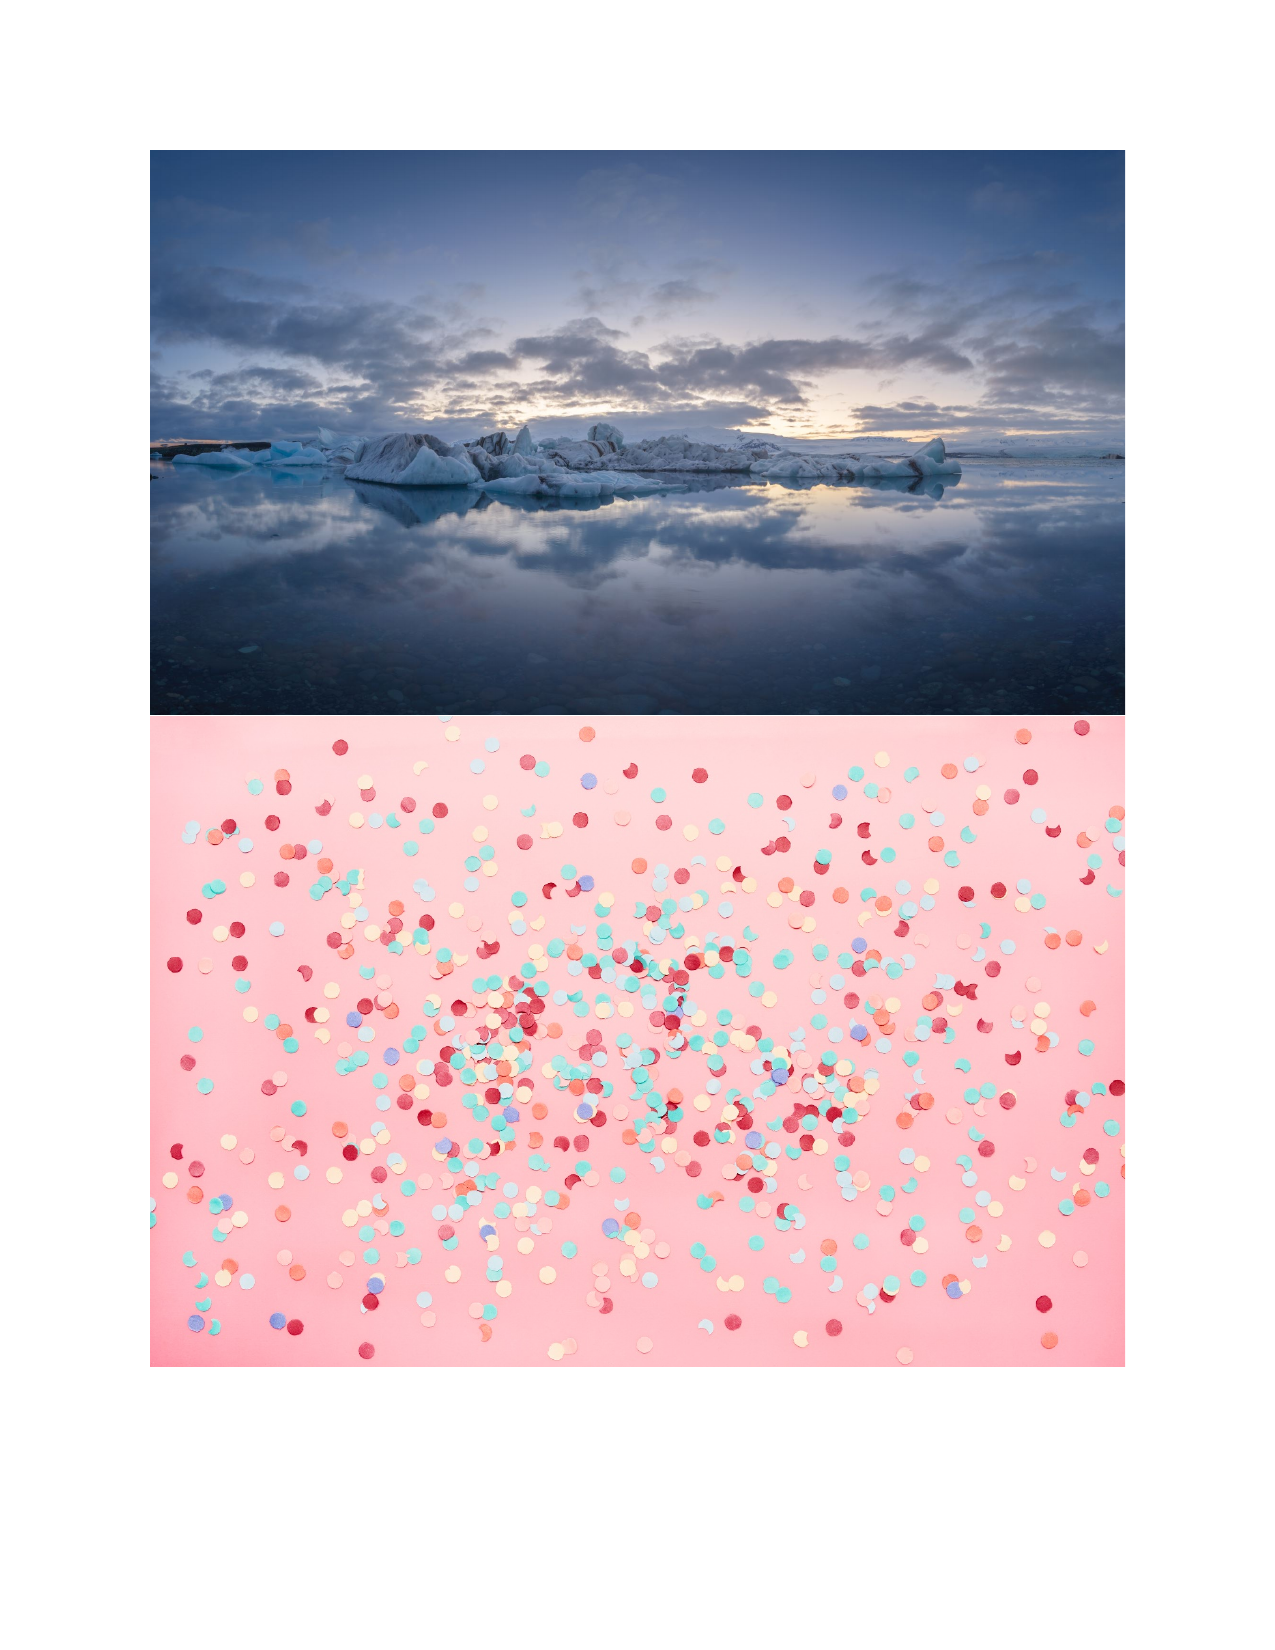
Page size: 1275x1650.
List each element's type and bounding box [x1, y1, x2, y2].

picture [150, 150, 1125, 715]
picture [150, 716, 1125, 1367]
